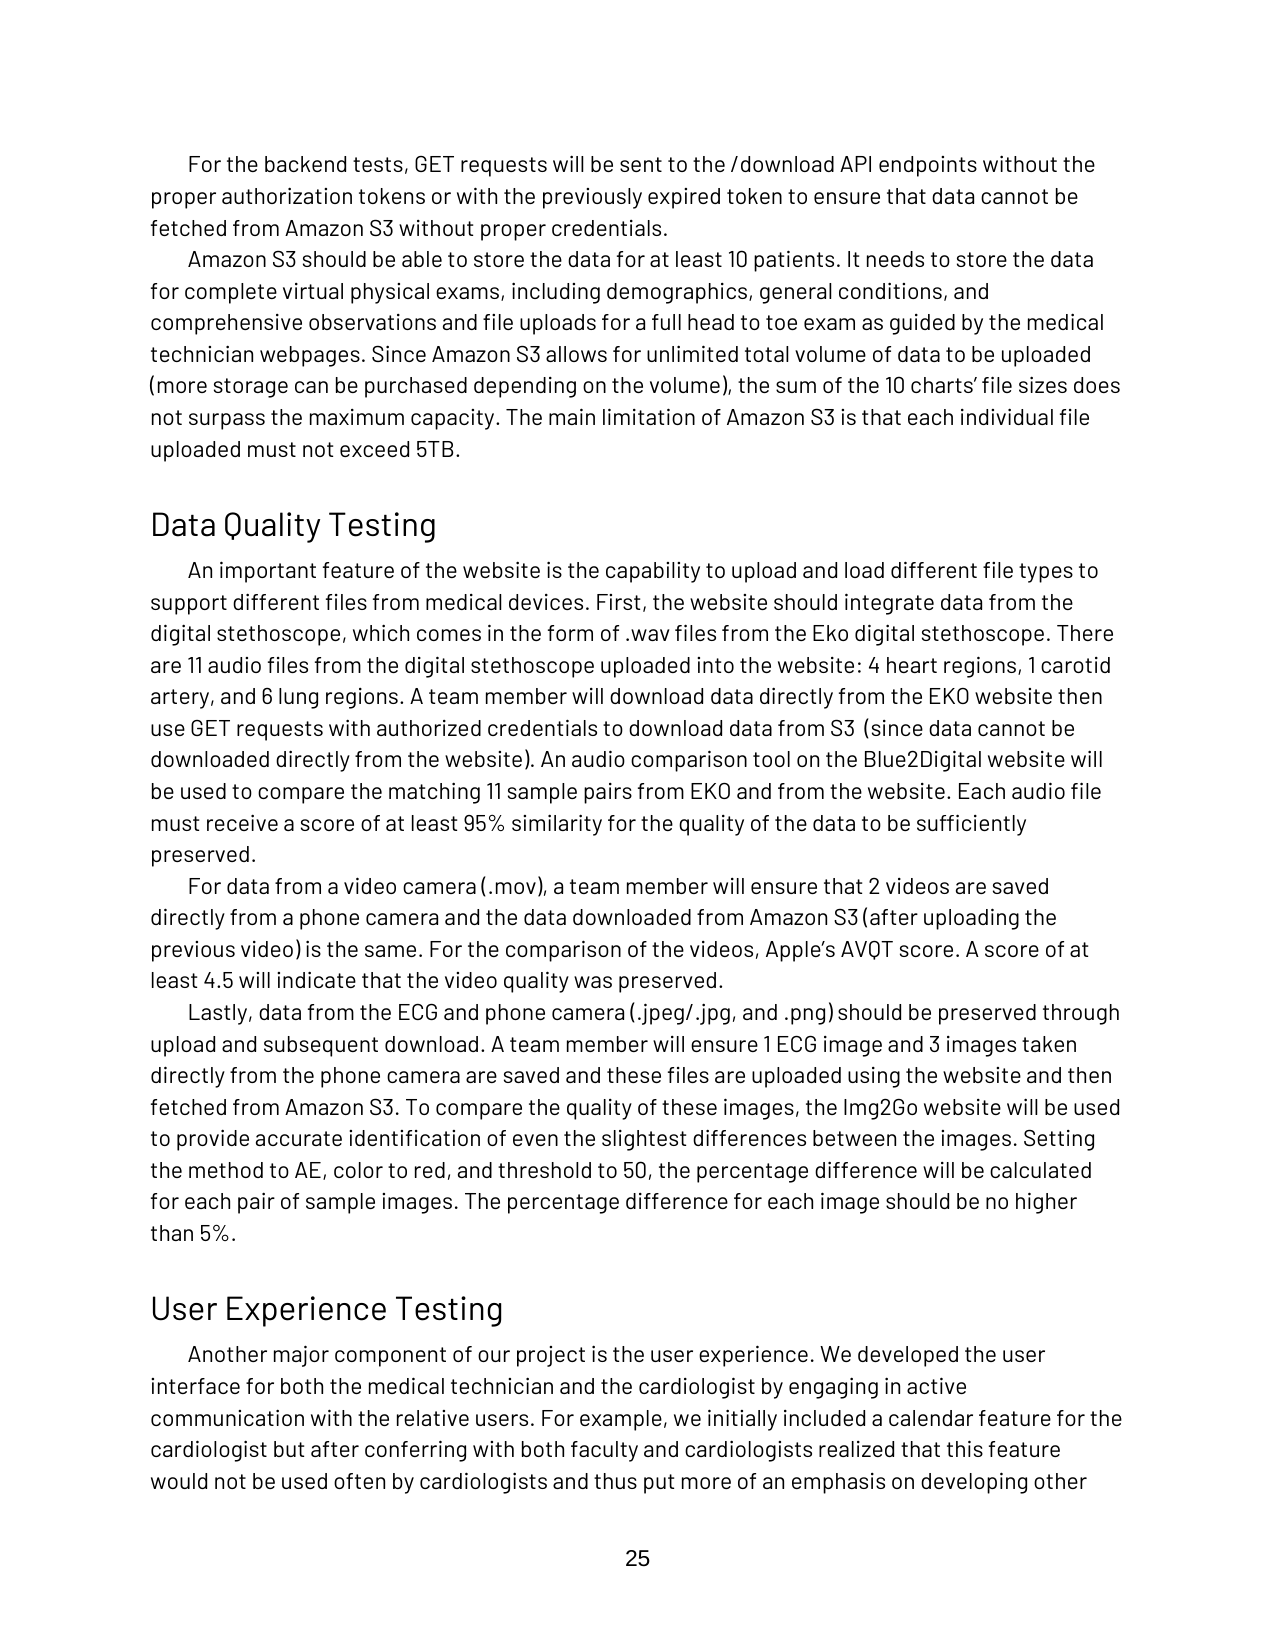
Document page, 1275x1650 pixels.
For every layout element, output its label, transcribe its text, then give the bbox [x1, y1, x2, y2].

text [150, 1340, 1125, 1494]
text For the backend tests, GET requests will be sent to the /download API endpoints without the proper authorization tokens or with the previously expired token to ensure that data cannot be fetched from Amazon S3 without proper credentials. [150, 150, 1125, 241]
text For data from a video camera (.mov), a team member will ensure that 2 videos are saved directly from a phone camera and the data downloaded from Amazon S3 (after uploading the previous video) is the same. For the comparison of the videos, Apple’s AVQT score. A score of at least 4.5 will indicate that the video quality was preserved. [150, 871, 1125, 993]
text An important feature of the website is the capability to upload and load different file types to support different files from medical devices. First, the website should integrate data from the digital stethoscope, which comes in the form of .wav files from the Eko digital stethoscope. There are 11 audio files from the digital stethoscope uploaded into the website: 4 heart regions, 1 carotid artery, and 6 lung regions. A team member will download data directly from the EKO website then use GET requests with authorized credentials to download data from S3 (since data cannot be downloaded directly from the website). An audio comparison tool on the Blue2Digital website will be used to compare the matching 11 sample pairs from EKO and from the website. Each audio file must receive a score of at least 95% similarity for the quality of the data to be sufficiently preserved. [150, 556, 1125, 867]
subtitle Data Quality Testing [150, 503, 1125, 543]
subtitle User Experience Testing [150, 1287, 1125, 1327]
text Lastly, data from the ECG and phone camera (.jpeg/.jpg, and .png) should be preserved through upload and subsequent download. A team member will ensure 1 ECG image and 3 images taken directly from the phone camera are saved and these files are uploaded using the website and then fetched from Amazon S3. To compare the quality of these images, the Img2Go website will be used to provide accurate identification of even the slightest differences between the images. Setting the method to AE, color to red, and threshold to 50, the percentage difference will be calculated for each pair of sample images. The percentage difference for each image should be no higher than 5%. [150, 997, 1125, 1246]
text Amazon S3 should be able to store the data for at least 10 patients. It needs to store the data for complete virtual physical exams, including demographics, general conditions, and comprehensive observations and file uploads for a full head to toe exam as guided by the medical technician webpages. Since Amazon S3 allows for unlimited total volume of data to be uploaded (more storage can be purchased depending on the volume), the sum of the 10 charts’ file sizes does not surpass the maximum capacity. The main limitation of Amazon S3 is that each individual file uploaded must not exceed 5TB. [150, 245, 1125, 462]
